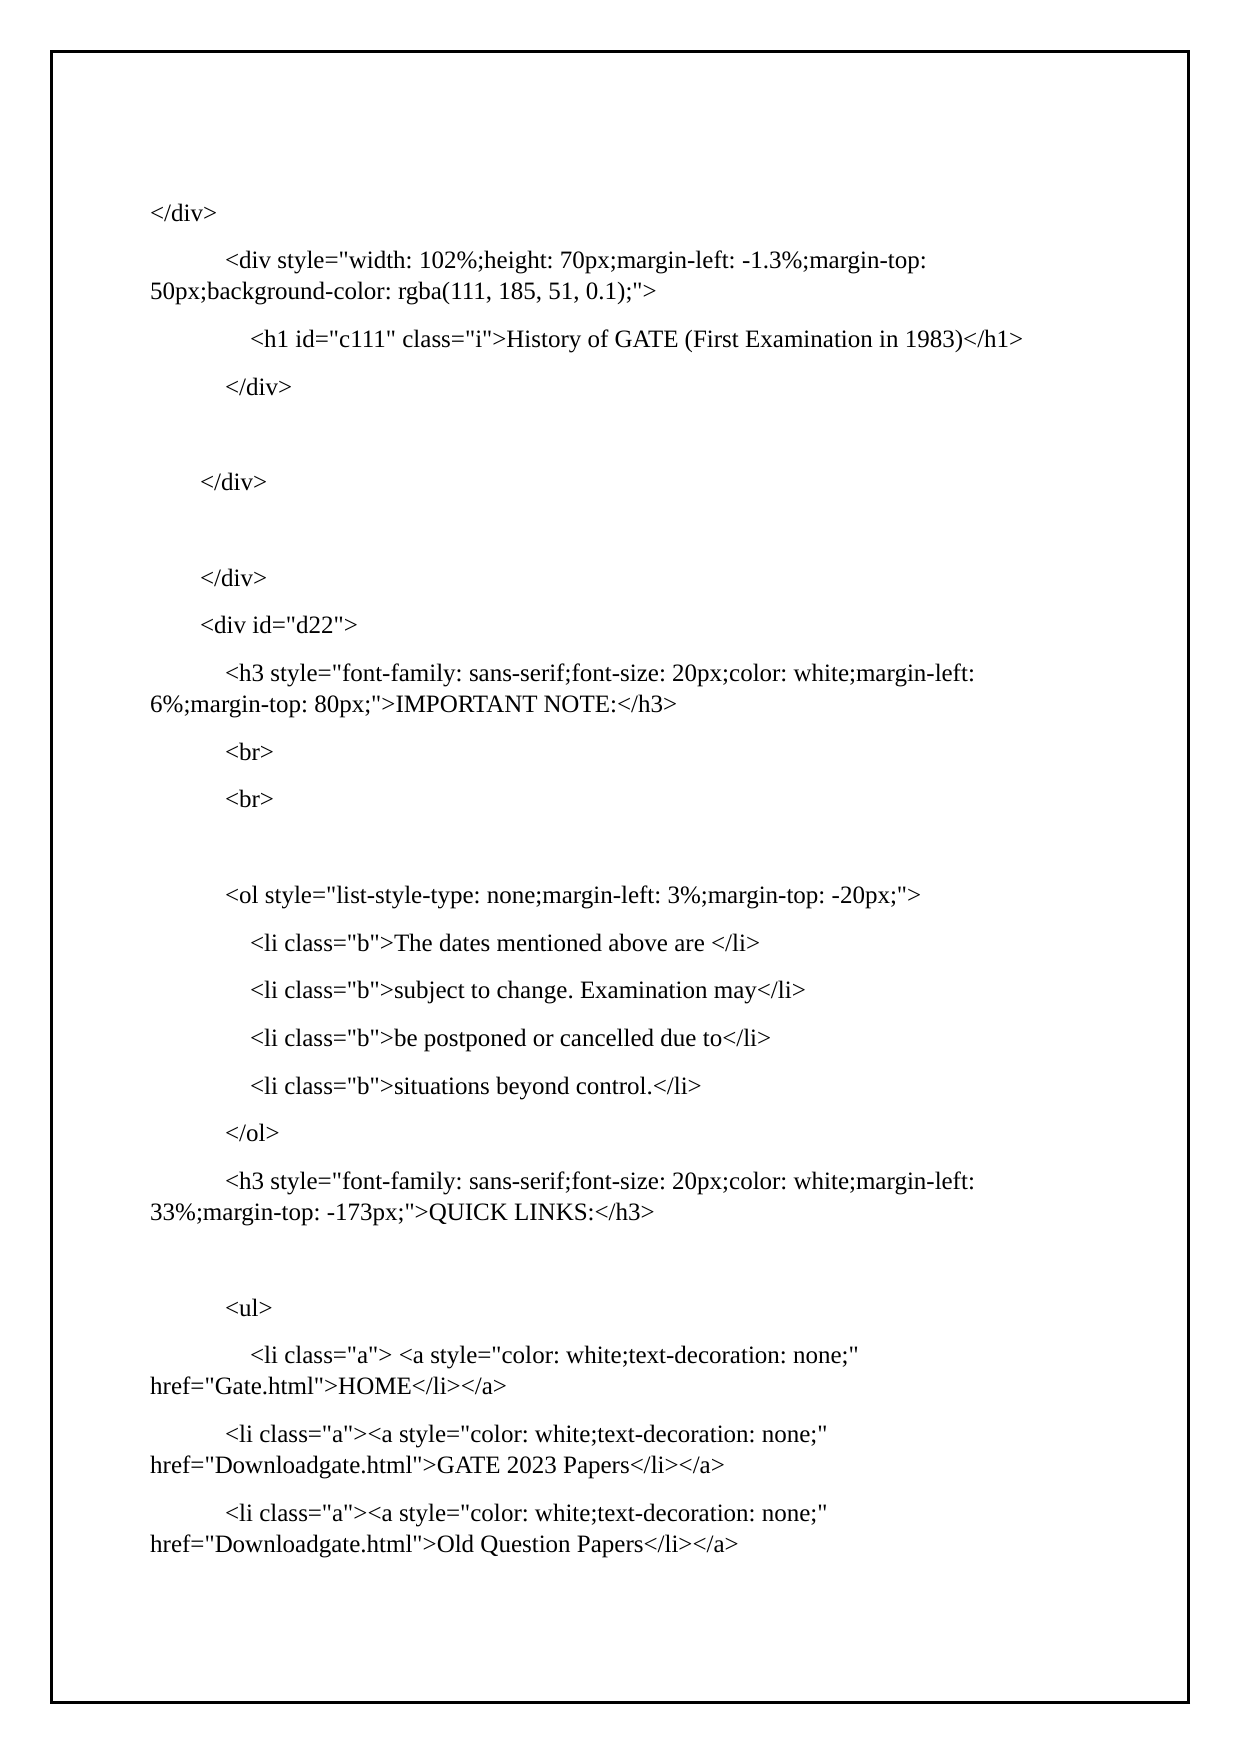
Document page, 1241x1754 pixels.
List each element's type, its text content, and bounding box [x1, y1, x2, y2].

text <ol style="list-style-type: none;margin-left: 3%;margin-top: -20px;"> [150, 880, 1090, 909]
text </div> [150, 563, 1090, 591]
text <li class="b">The dates mentioned above are </li> [150, 928, 1090, 956]
text <li class="b">be postponed or cancelled due to</li> [150, 1023, 1090, 1052]
text </div> [150, 467, 1090, 496]
text <br> [150, 737, 1090, 766]
text <br> [150, 784, 1090, 813]
text <div id="d22"> [150, 610, 1090, 639]
text <li class="a"><a style="color: white;text-decoration: none;" href="Downloadgate.html">GATE 2023 Papers</li></a> [150, 1419, 1090, 1479]
text <div style="width: 102%;height: 70px;margin-left: -1.3%;margin-top: 50px;background-color: rgba(111, 185, 51, 0.1);"> [150, 245, 1090, 305]
text </div> [150, 372, 1090, 401]
text <h3 style="font-family: sans-serif;font-size: 20px;color: white;margin-left: 6%;margin-top: 80px;">IMPORTANT NOTE:</h3> [150, 658, 1090, 718]
text <li class="b">subject to change. Examination may</li> [150, 975, 1090, 1004]
text <li class="b">situations beyond control.</li> [150, 1071, 1090, 1099]
text <h1 id="c111" class="i">History of GATE (First Examination in 1983)</h1> [150, 324, 1090, 353]
text <li class="a"><a style="color: white;text-decoration: none;" href="Downloadgate.html">Old Question Papers</li></a> [150, 1498, 1090, 1558]
text </div> [150, 198, 1090, 226]
text <li class="a"> <a style="color: white;text-decoration: none;" href="Gate.html">HOME</li></a> [150, 1340, 1090, 1400]
text <ul> [150, 1293, 1090, 1321]
text </ol> [150, 1118, 1090, 1147]
text <h3 style="font-family: sans-serif;font-size: 20px;color: white;margin-left: 33%;margin-top: -173px;">QUICK LINKS:</h3> [150, 1166, 1090, 1226]
